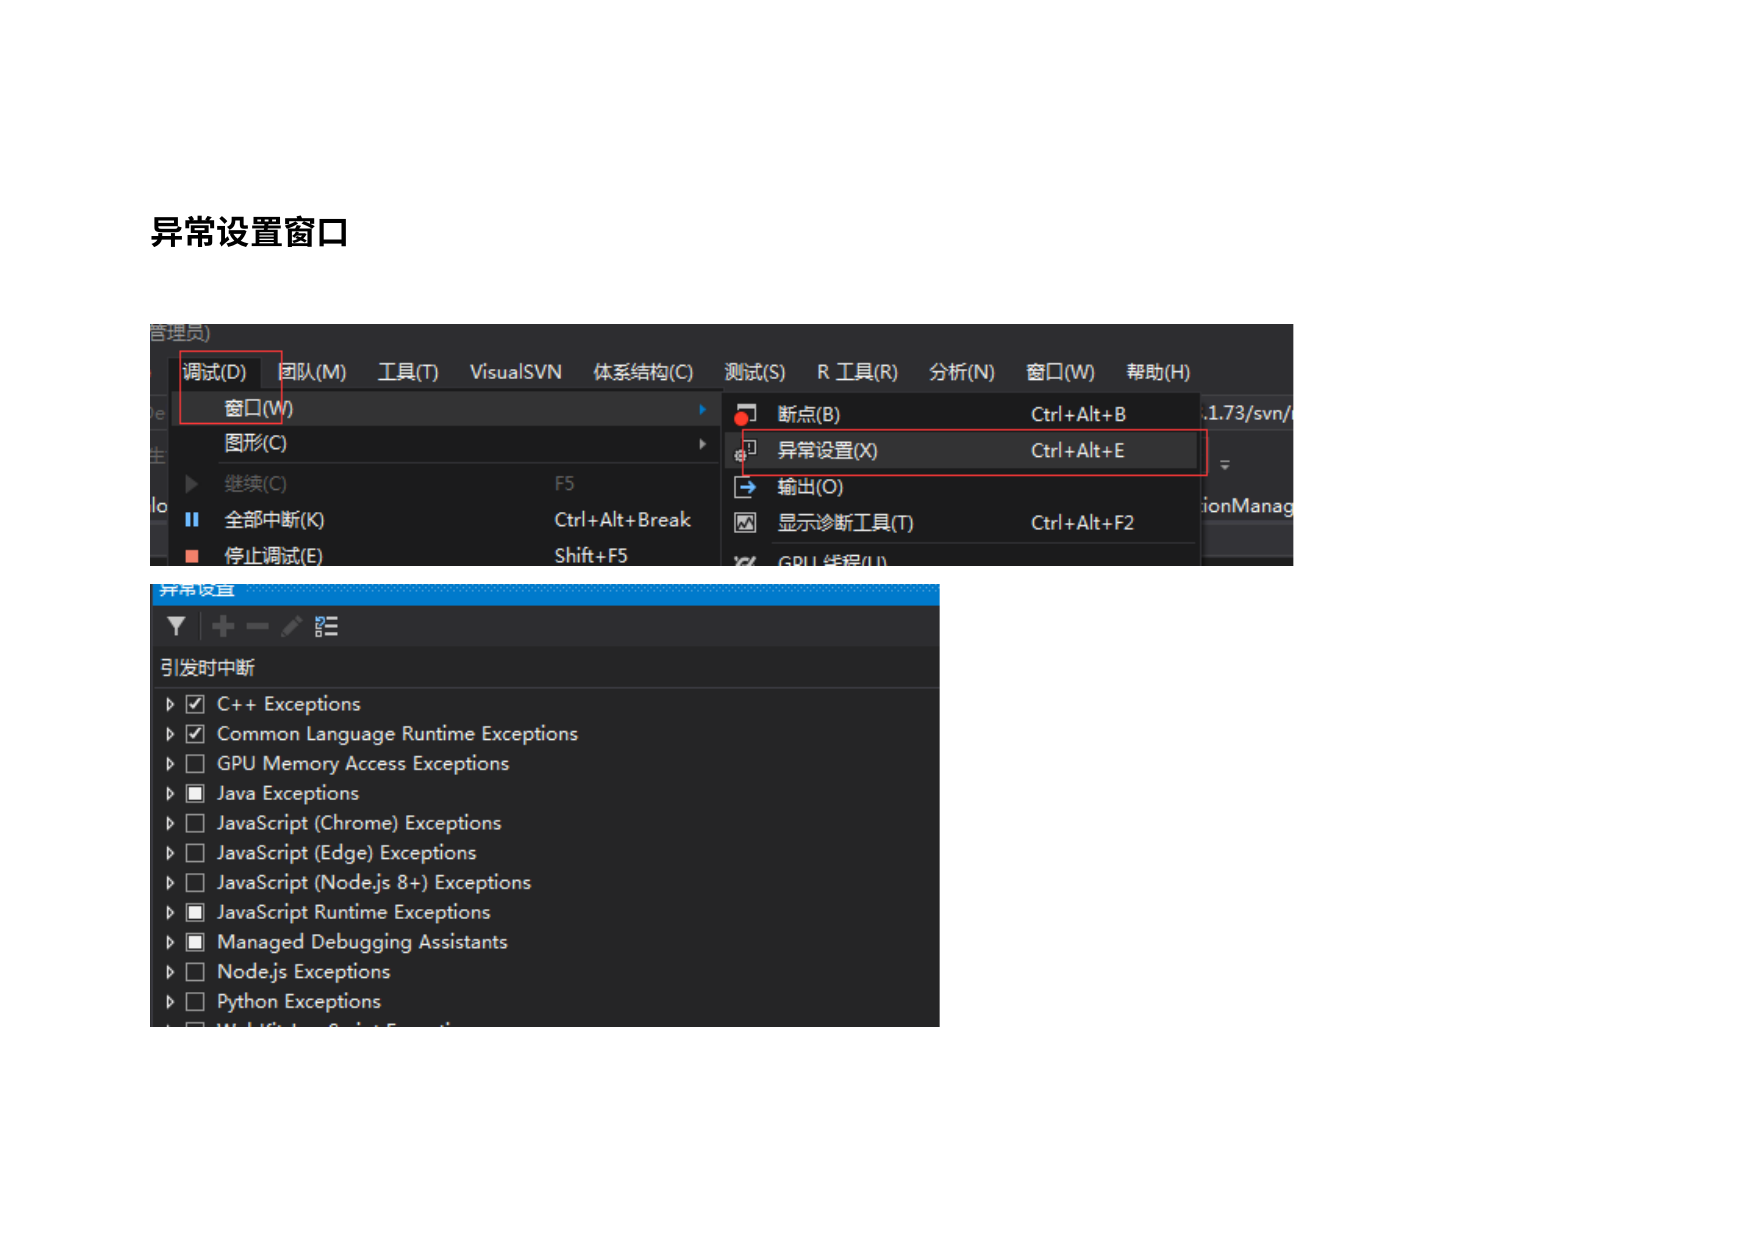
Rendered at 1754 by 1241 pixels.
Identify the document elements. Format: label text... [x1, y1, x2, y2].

picture [150, 584, 940, 1027]
subtitle 异常设置窗口 [150, 198, 1604, 263]
picture [150, 324, 1294, 566]
